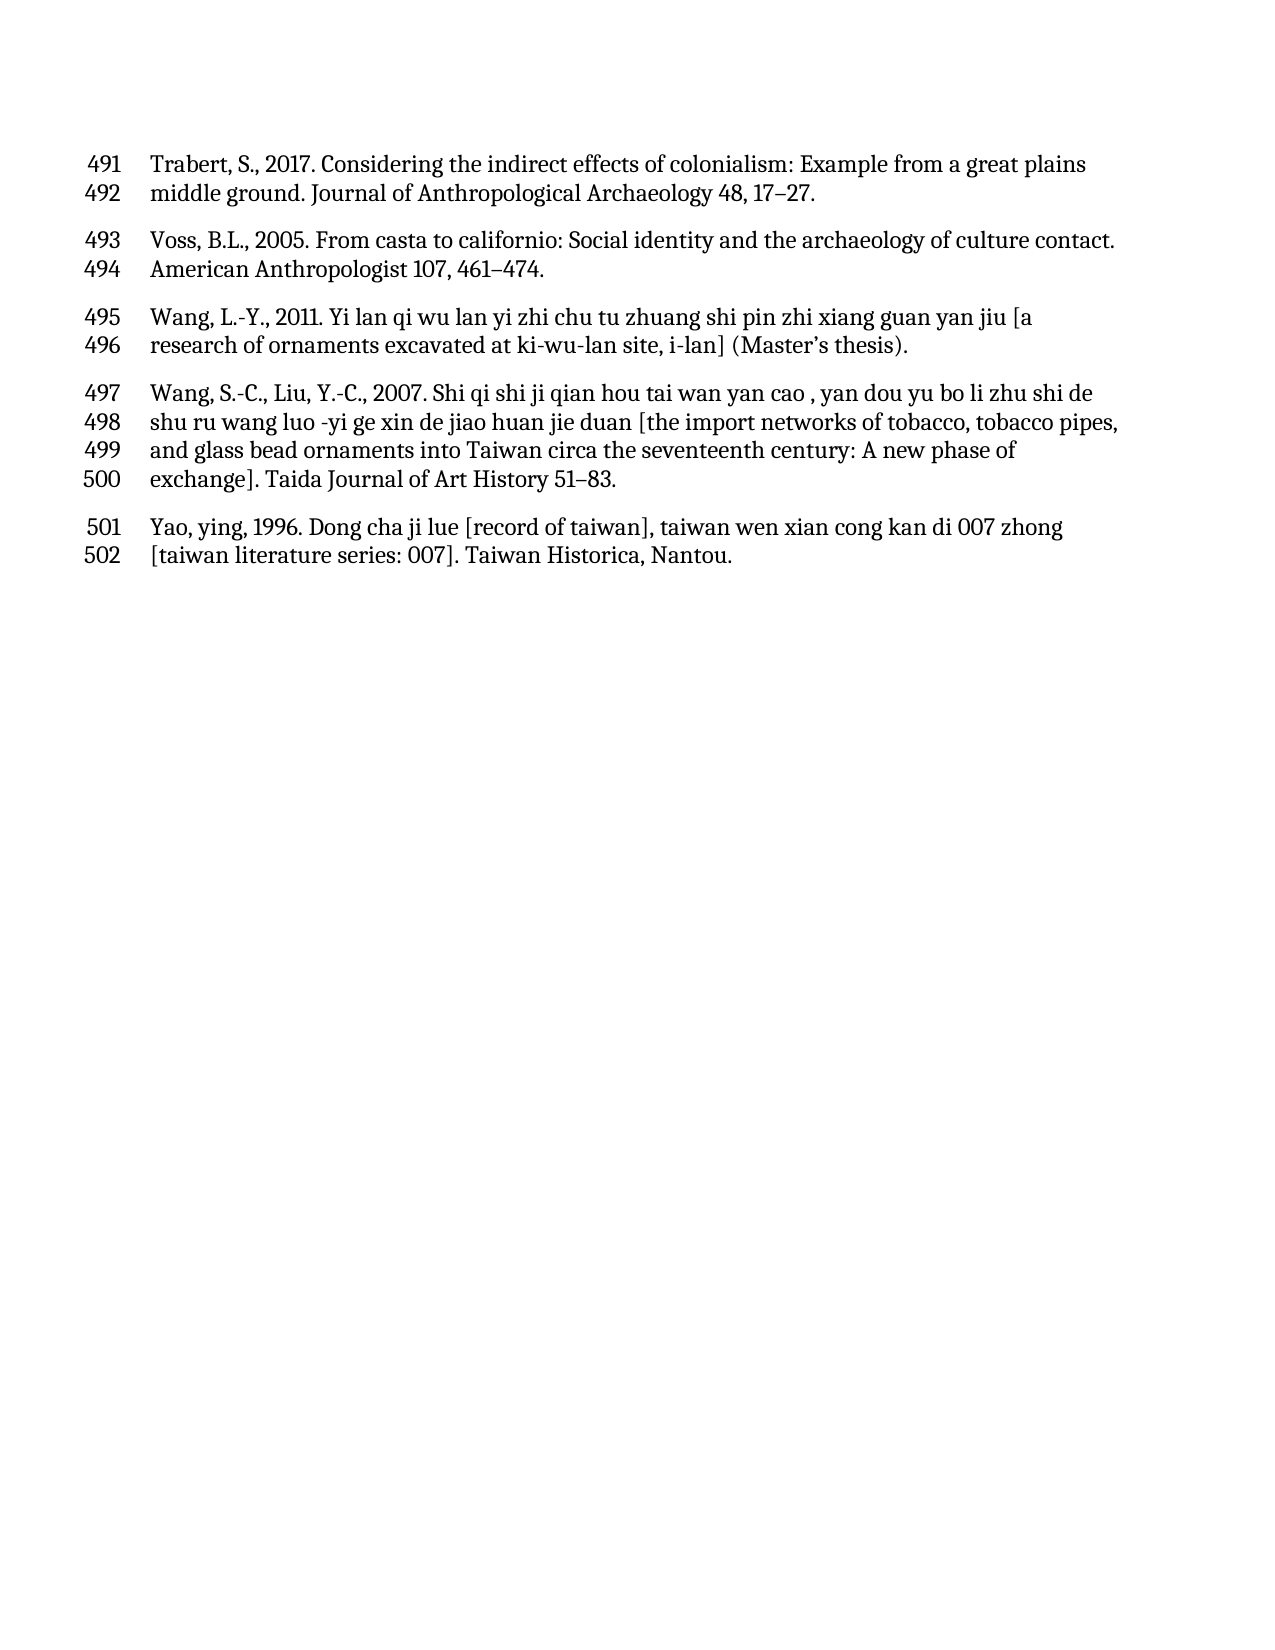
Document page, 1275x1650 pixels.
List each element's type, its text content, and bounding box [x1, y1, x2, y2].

text Yao, ying, 1996. Dong cha ji lue [record of taiwan], taiwan wen xian cong kan di 007 zhong [taiwan literature series: 007]. Taiwan Historica, Nantou. [150, 512, 1125, 570]
text Trabert, S., 2017. Considering the indirect effects of colonialism: Example from a great plains middle ground. Journal of Anthropological Archaeology 48, 17–27. [150, 150, 1125, 207]
text Voss, B.L., 2005. From casta to californio: Social identity and the archaeology of culture contact. American Anthropologist 107, 461–474. [150, 226, 1125, 284]
text Wang, S.-C., Liu, Y.-C., 2007. Shi qi shi ji qian hou tai wan yan cao , yan dou yu bo li zhu shi de shu ru wang luo -yi ge xin de jiao huan jie duan [the import networks of tobacco, tobacco pipes, and glass bead ornaments into Taiwan circa the seventeenth century: A new phase of exchange]. Taida Journal of Art History 51–83. [150, 379, 1125, 494]
text Wang, L.-Y., 2011. Yi lan qi wu lan yi zhi chu tu zhuang shi pin zhi xiang guan yan jiu [a research of ornaments excavated at ki-wu-lan site, i-lan] (Master’s thesis). [150, 302, 1125, 360]
